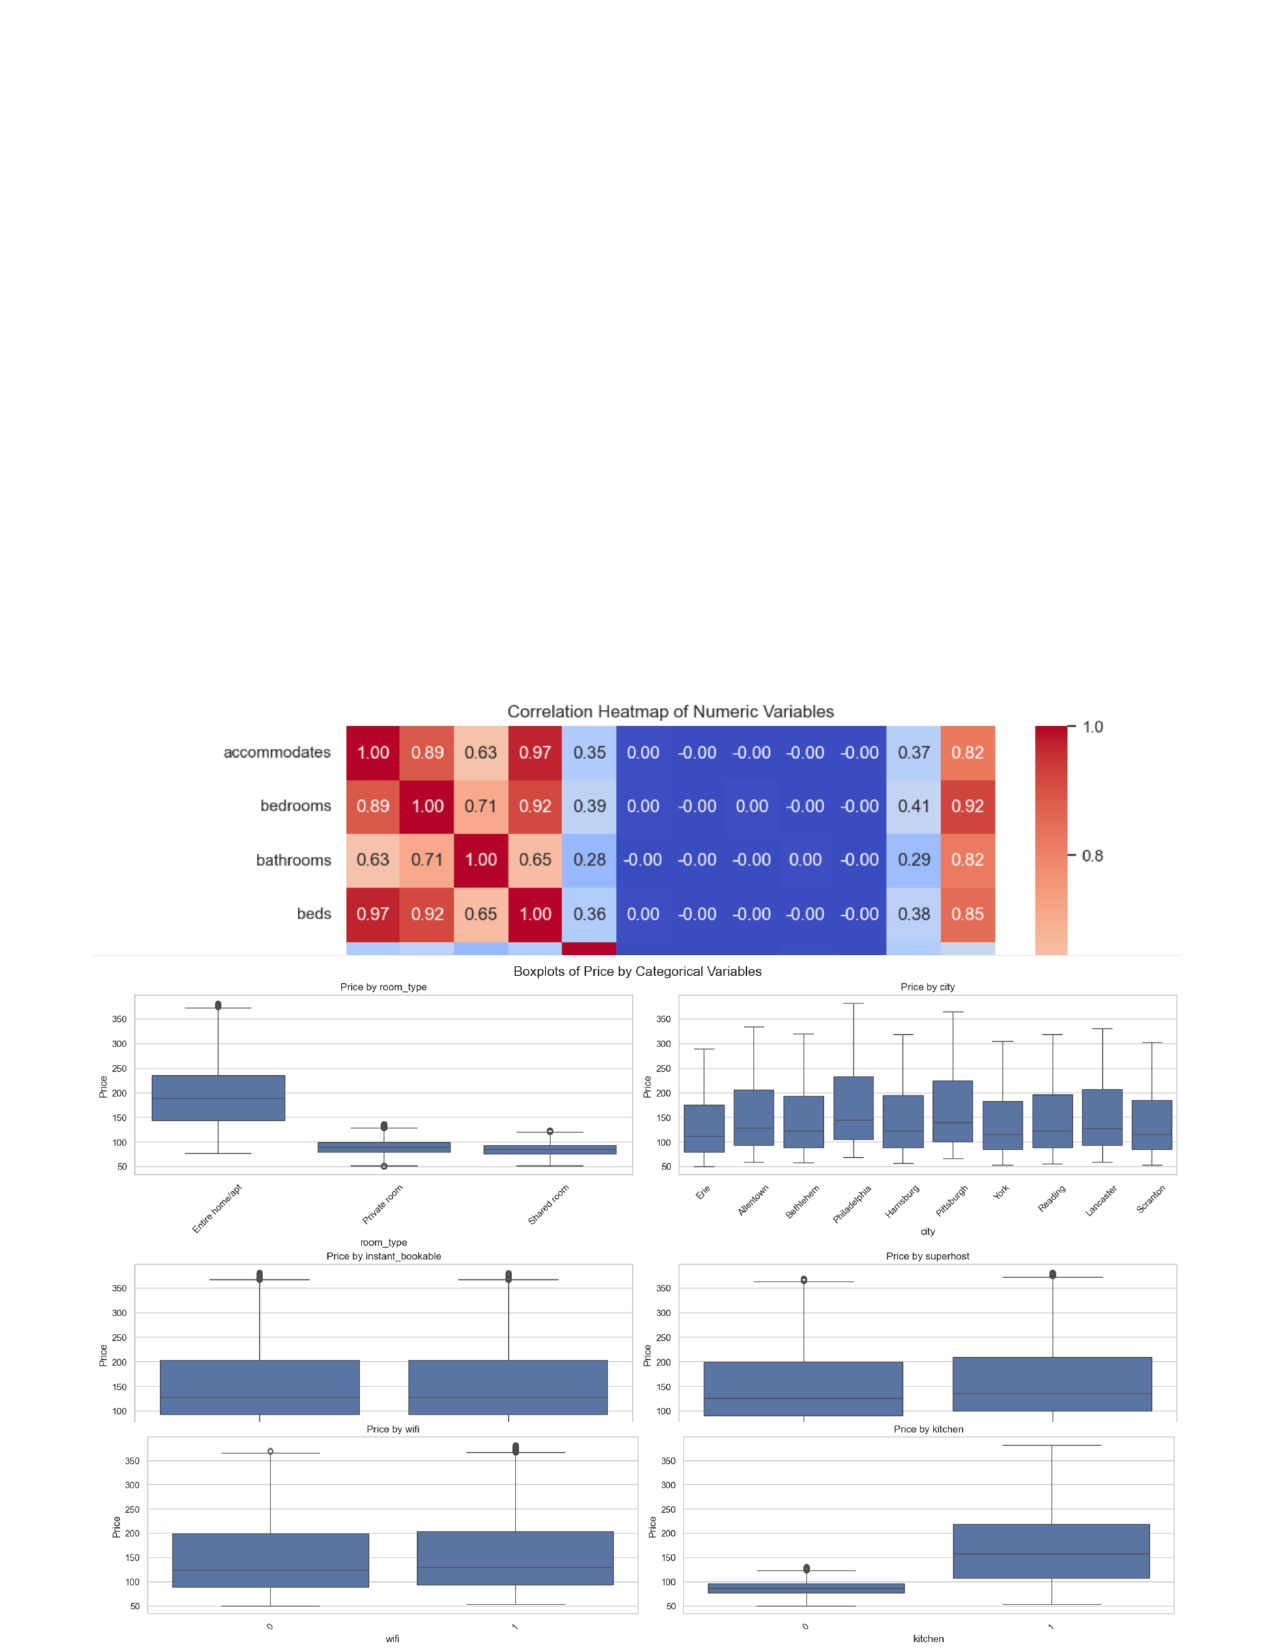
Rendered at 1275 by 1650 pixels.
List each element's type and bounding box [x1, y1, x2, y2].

picture [90, 691, 1183, 1648]
